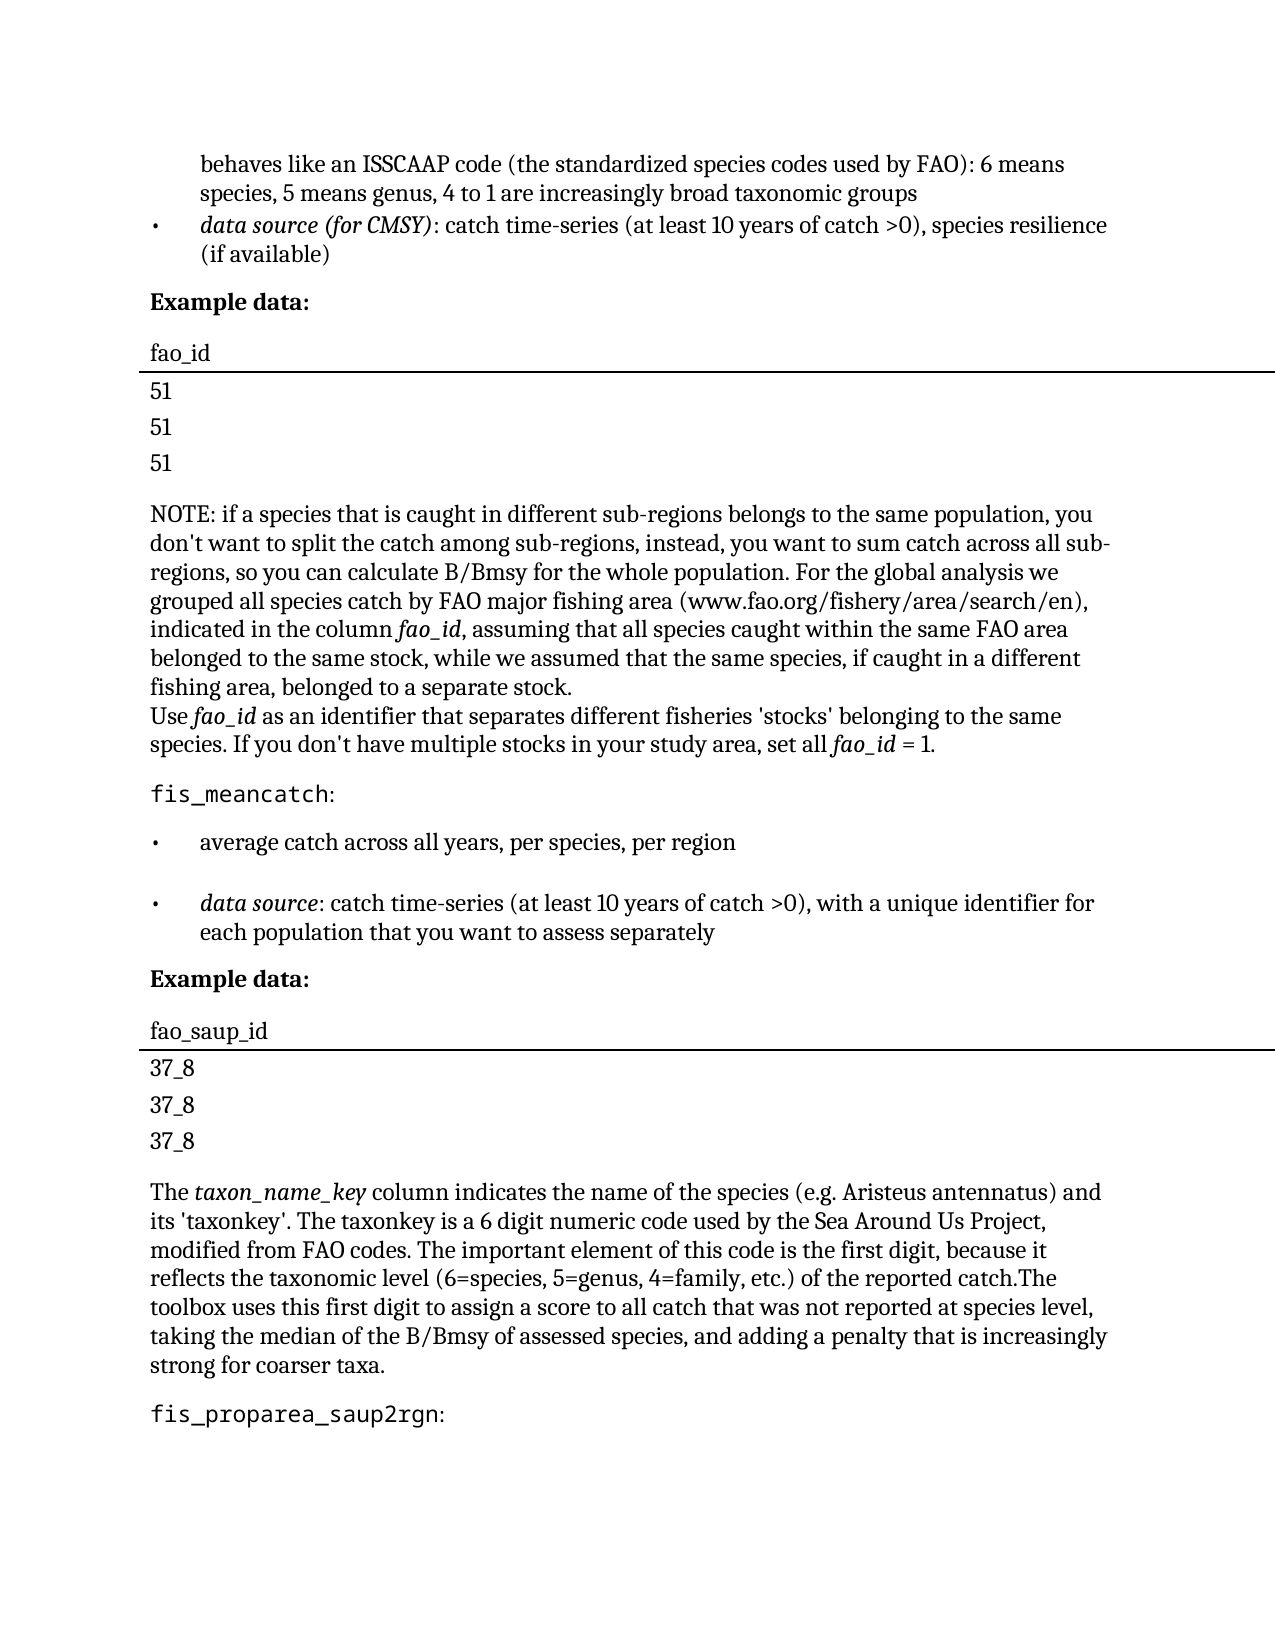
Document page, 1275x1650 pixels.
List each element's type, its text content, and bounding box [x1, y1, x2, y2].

list data source (for CMSY): catch time-series (at least 10 years of catch >0), species resilience (if available) [150, 211, 1125, 269]
text fis_proparea_saup2rgn: [150, 1398, 1125, 1429]
table_cell 37_8 [139, 1051, 1275, 1087]
text Example data: [150, 287, 1125, 316]
table_cell 51 [139, 445, 1275, 482]
text fis_meancatch: [150, 778, 1125, 809]
text NOTE: if a species that is caught in different sub-regions belongs to the same population, you don't want to split the catch among sub-regions, instead, you want to sum catch across all sub-regions, so you can calculate B/Bmsy for the whole population. For the global analysis we grouped all species catch by FAO major fishing area (www.fao.org/fishery/area/search/en), indicated in the column fao_id, assuming that all species caught within the same FAO area belonged to the same stock, while we assumed that the same species, if caught in a different fishing area, belonged to a separate stock. Use fao_id as an identifier that separates different fisheries 'stocks' belonging to the same species. If you don't have multiple stocks in your study area, set all fao_id = 1. [150, 500, 1125, 759]
table_cell 37_8 [139, 1123, 1275, 1159]
text Example data: [150, 965, 1125, 994]
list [150, 150, 1125, 207]
table_cell 37_8 [139, 1087, 1275, 1123]
text The taxon_name_key column indicates the name of the species (e.g. Aristeus antennatus) and its 'taxonkey'. The taxonkey is a 6 digit numeric code used by the Sea Around Us Project, modified from FAO codes. The important element of this code is the first digit, because it reflects the taxonomic level (6=species, 5=genus, 4=family, etc.) of the reported catch.The toolbox uses this first digit to assign a score to all catch that was not reported at species level, taking the median of the B/Bmsy of assessed species, and adding a penalty that is increasingly strong for coarser taxa. [150, 1178, 1125, 1379]
table_cell 51 [139, 409, 1275, 445]
table_cell 51 [139, 373, 1275, 409]
list average catch across all years, per species, per region [150, 828, 1125, 885]
list data source: catch time-series (at least 10 years of catch >0), with a unique identifier for each population that you want to assess separately [150, 889, 1125, 947]
table_header fao_id [139, 335, 1275, 371]
table_header fao_saup_id [139, 1013, 1275, 1049]
